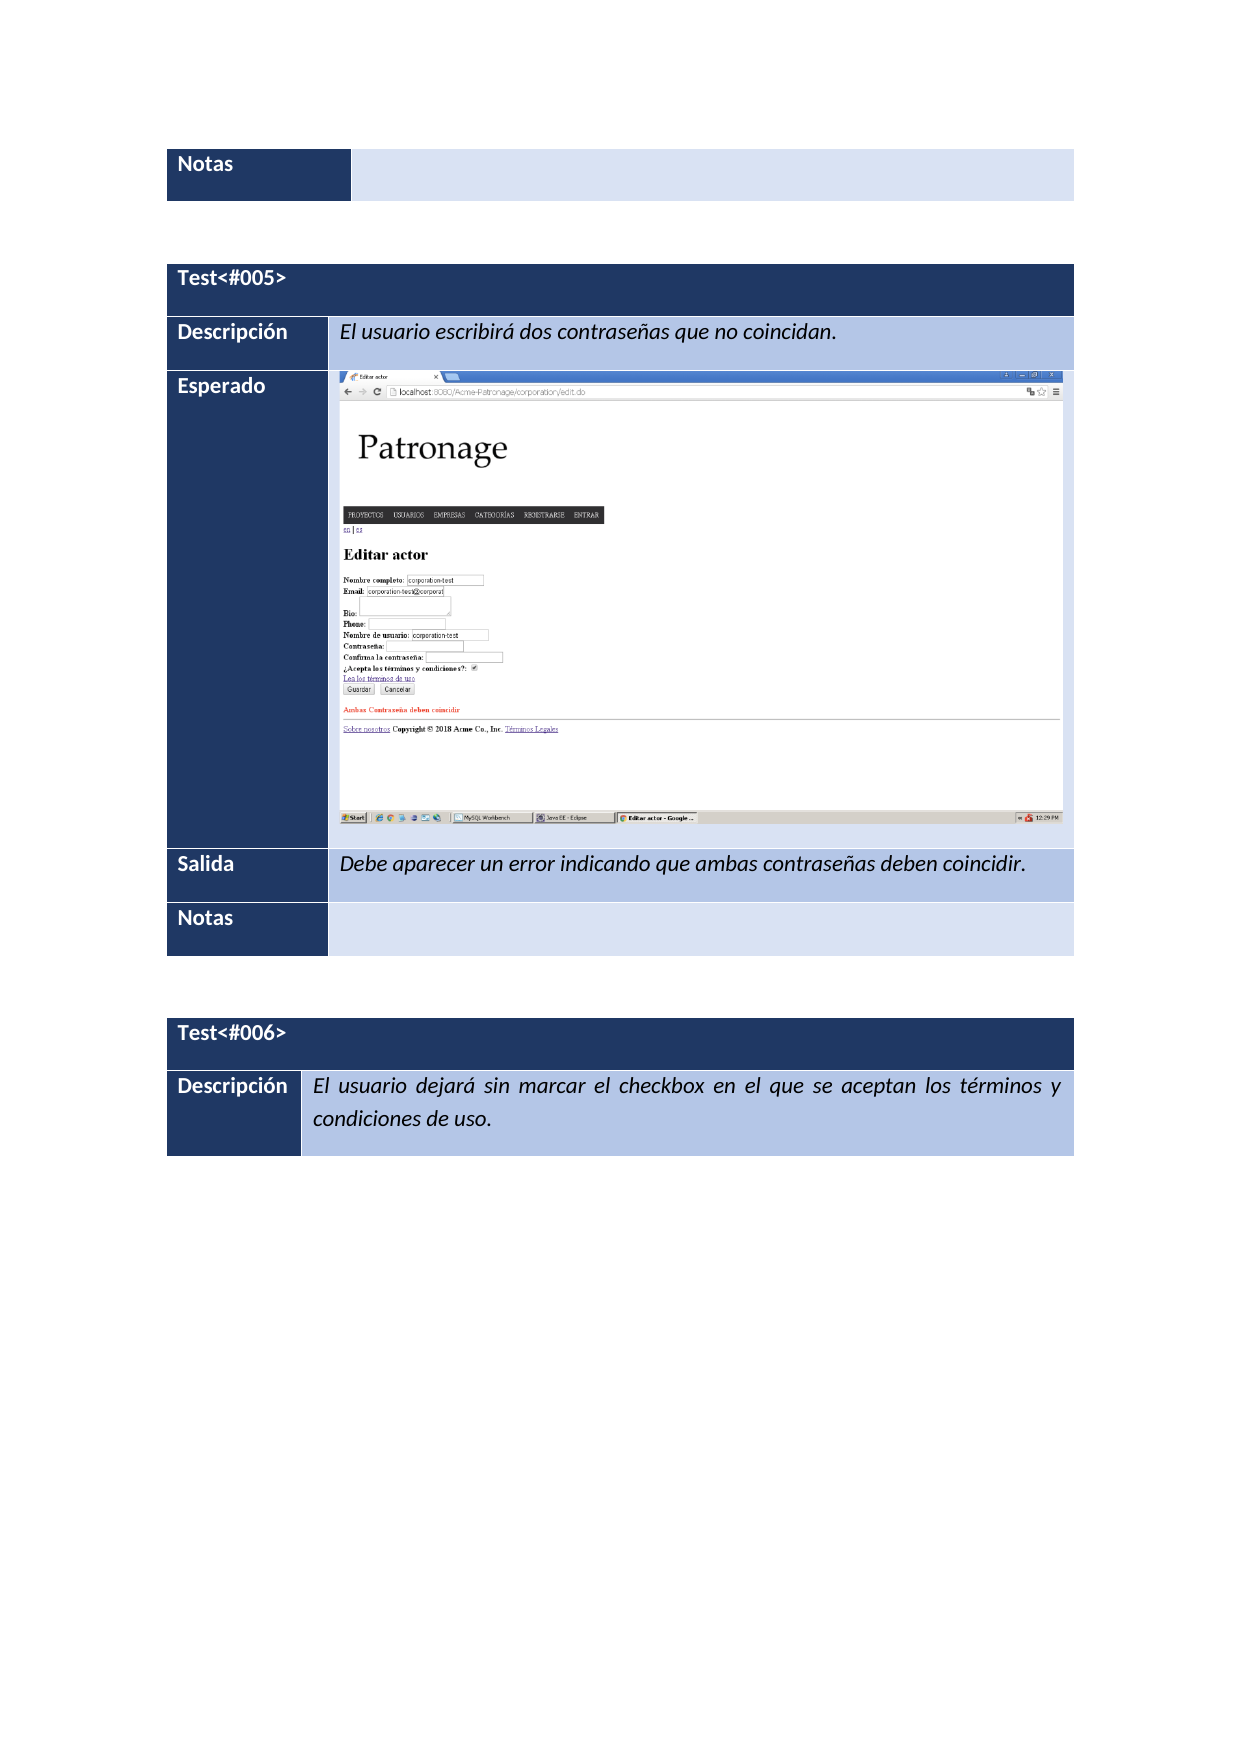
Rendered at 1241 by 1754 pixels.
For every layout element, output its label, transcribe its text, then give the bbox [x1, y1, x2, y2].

table_cell El usuario escribirá dos contraseñas que no coincidan. [329, 317, 1074, 370]
table_cell Descripción [167, 317, 328, 370]
table_cell Esperado [167, 371, 328, 848]
table_cell El usuario dejará sin marcar el checkbox en el que se aceptan los términos y condiciones de uso. [302, 1071, 1074, 1156]
table_header Test<#006> [167, 1018, 1074, 1070]
table_cell Descripción [167, 1071, 301, 1156]
table_header Test<#005> [167, 264, 1074, 316]
table_cell Notas [167, 903, 328, 956]
picture [339, 371, 1063, 824]
table_cell Salida [167, 849, 328, 902]
table_cell [329, 903, 1074, 956]
table_cell Debe aparecer un error indicando que ambas contraseñas deben coincidir. [329, 849, 1074, 902]
table_cell [352, 149, 1074, 201]
table_cell Notas [167, 149, 351, 201]
table_cell [329, 371, 1074, 848]
